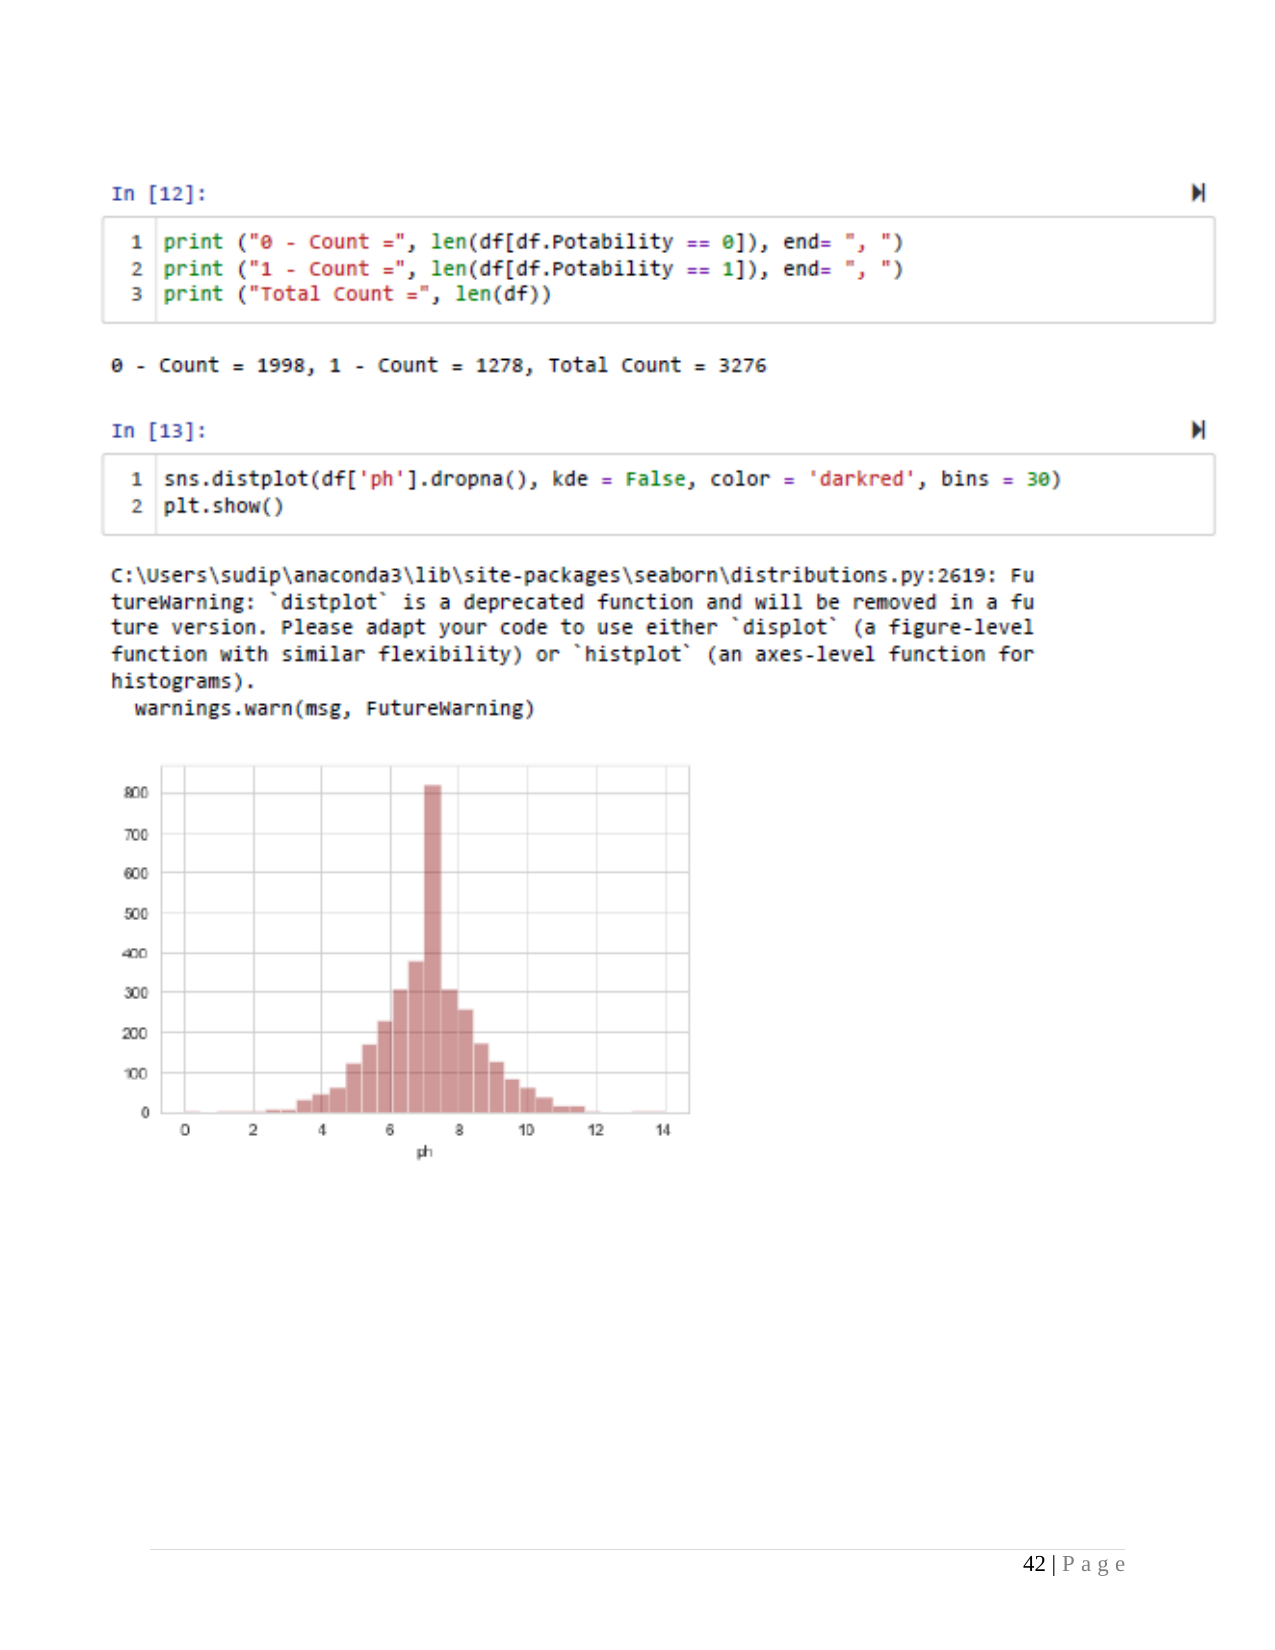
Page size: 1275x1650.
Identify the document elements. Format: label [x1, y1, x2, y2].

picture [32, 150, 1242, 1650]
